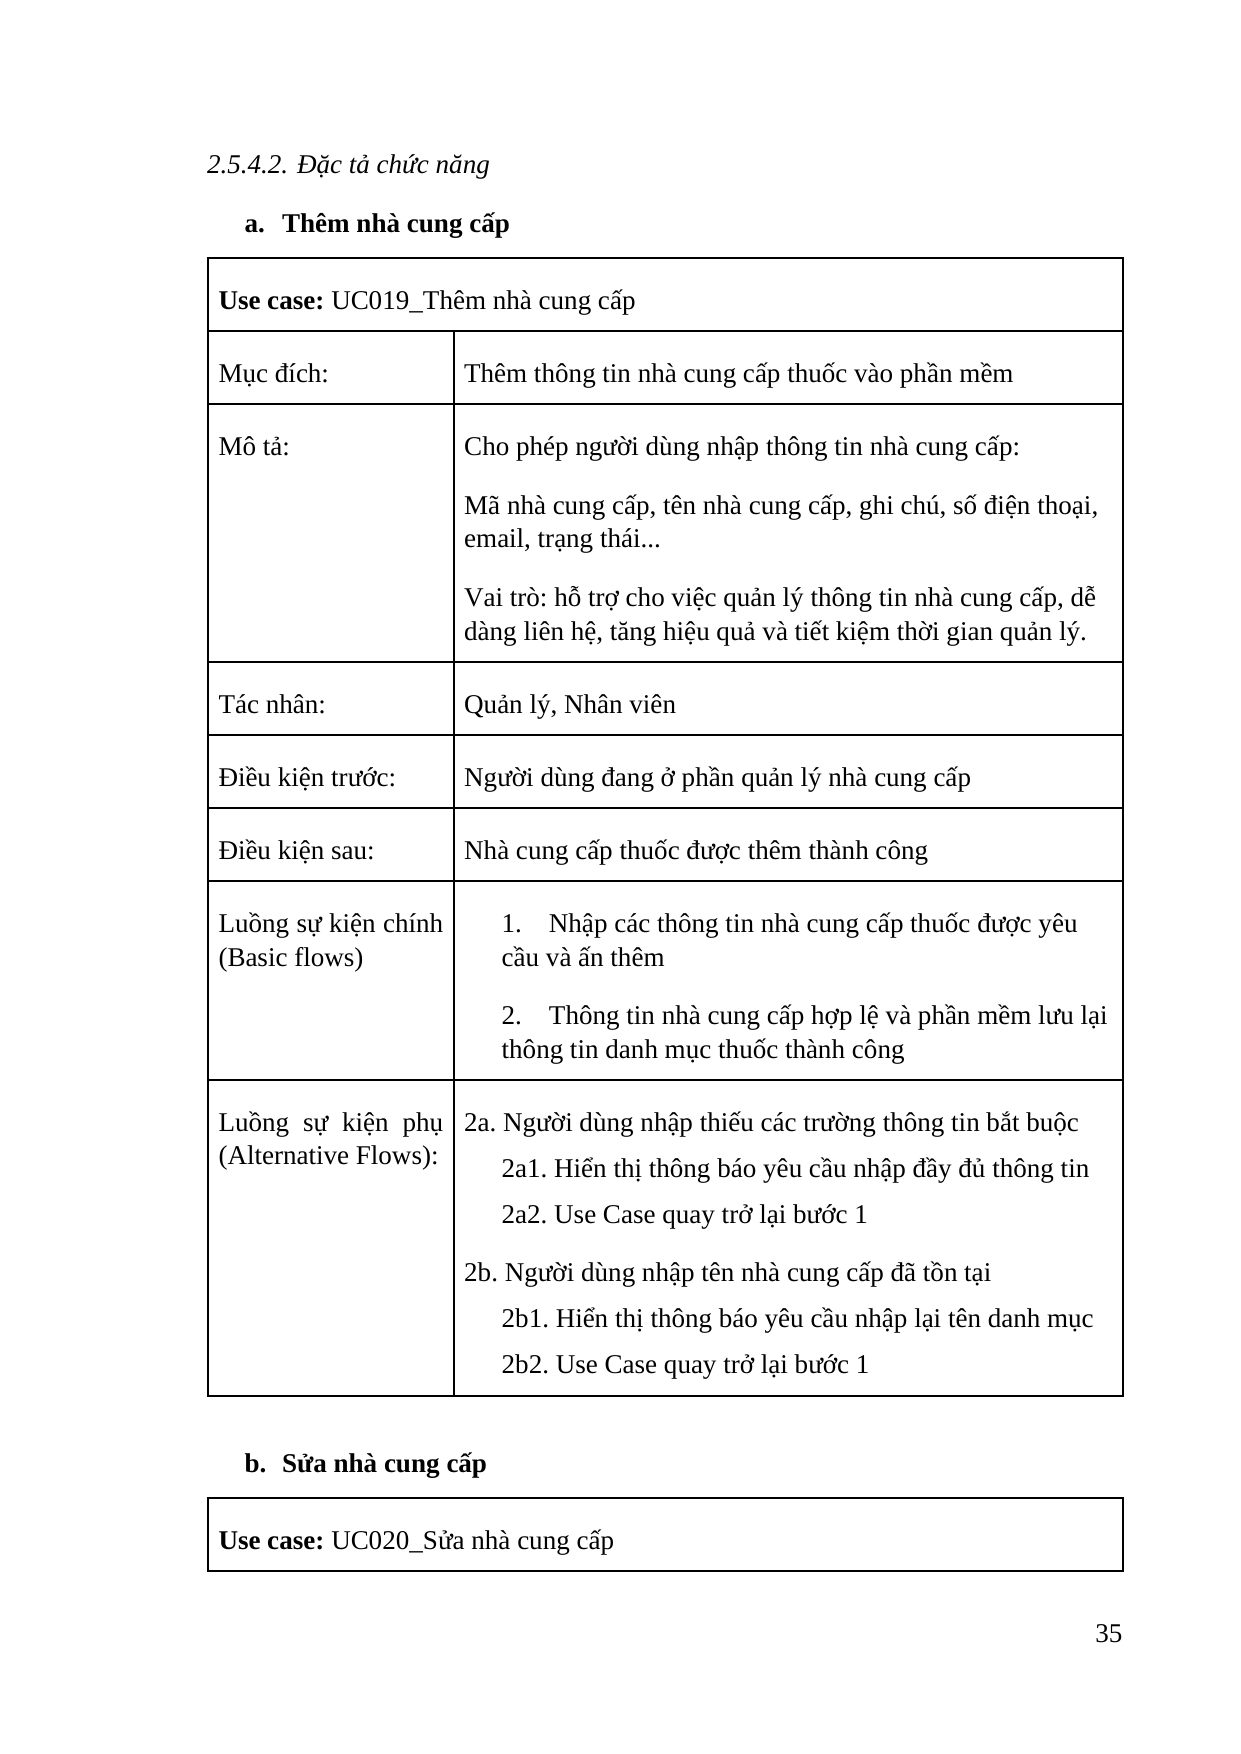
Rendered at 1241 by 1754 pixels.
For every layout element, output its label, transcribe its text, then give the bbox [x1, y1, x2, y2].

table_cell Thêm thông tin nhà cung cấp thuốc vào phần mềm [455, 332, 1122, 403]
table_cell Người dùng đang ở phần quản lý nhà cung cấp [455, 736, 1122, 807]
table_cell Luồng sự kiện chính (Basic flows) [209, 882, 453, 1079]
table_cell Luồng sự kiện phụ (Alternative Flows): [209, 1081, 453, 1394]
table_cell Quản lý, Nhân viên [455, 663, 1122, 734]
subtitle Đặc tả chức năng [207, 148, 1122, 179]
table_cell Cho phép người dùng nhập thông tin nhà cung cấp: Mã nhà cung cấp, tên nhà cung cấp, ghi chú, số điện thoại, email, trạng thái... Vai trò: hỗ trợ cho việc quản lý thông tin nhà cung cấp, dễ dàng liên hệ, tăng hiệu quả và tiết kiệm thời gian quản lý. [455, 405, 1122, 661]
table_cell 1. Nhập các thông tin nhà cung cấp thuốc được yêu cầu và ấn thêm 2. Thông tin nhà cung cấp hợp lệ và phần mềm lưu lại thông tin danh mục thuốc thành công [455, 882, 1122, 1079]
list Sửa nhà cung cấp [244, 1447, 1122, 1478]
table_cell Mục đích: [209, 332, 453, 403]
table_cell 2a. Người dùng nhập thiếu các trường thông tin bắt buộc 2a1. Hiển thị thông báo yêu cầu nhập đầy đủ thông tin 2a2. Use Case quay trở lại bước 1 2b. Người dùng nhập tên nhà cung cấp đã tồn tại 2b1. Hiển thị thông báo yêu cầu nhập lại tên danh mục 2b2. Use Case quay trở lại bước 1 [455, 1081, 1122, 1394]
table_cell Điều kiện sau: [209, 809, 453, 880]
list Thêm nhà cung cấp [244, 207, 1122, 238]
table_header Use case: UC019_Thêm nhà cung cấp [209, 259, 1122, 330]
table_cell Nhà cung cấp thuốc được thêm thành công [455, 809, 1122, 880]
table_header Use case: UC020_Sửa nhà cung cấp [209, 1499, 1122, 1570]
table_cell Điều kiện trước: [209, 736, 453, 807]
table_cell Tác nhân: [209, 663, 453, 734]
table_cell Mô tả: [209, 405, 453, 661]
